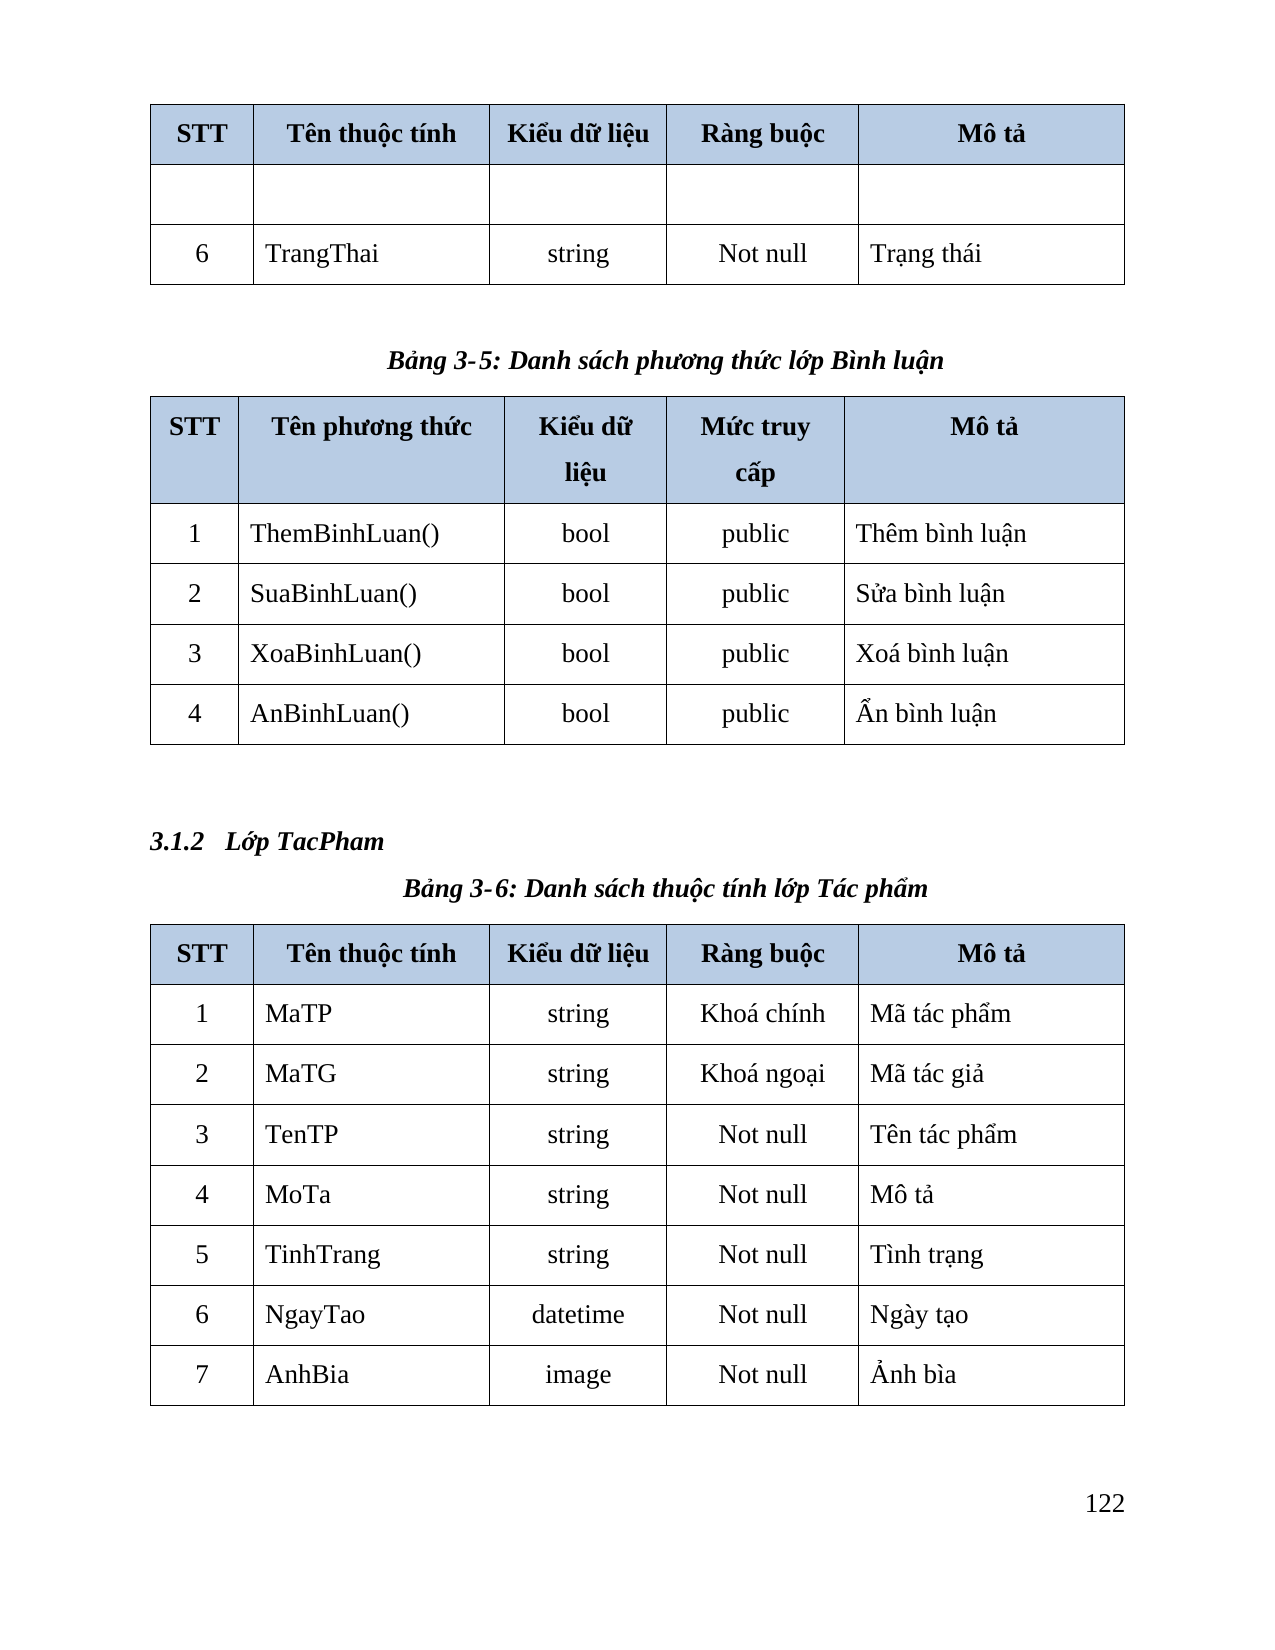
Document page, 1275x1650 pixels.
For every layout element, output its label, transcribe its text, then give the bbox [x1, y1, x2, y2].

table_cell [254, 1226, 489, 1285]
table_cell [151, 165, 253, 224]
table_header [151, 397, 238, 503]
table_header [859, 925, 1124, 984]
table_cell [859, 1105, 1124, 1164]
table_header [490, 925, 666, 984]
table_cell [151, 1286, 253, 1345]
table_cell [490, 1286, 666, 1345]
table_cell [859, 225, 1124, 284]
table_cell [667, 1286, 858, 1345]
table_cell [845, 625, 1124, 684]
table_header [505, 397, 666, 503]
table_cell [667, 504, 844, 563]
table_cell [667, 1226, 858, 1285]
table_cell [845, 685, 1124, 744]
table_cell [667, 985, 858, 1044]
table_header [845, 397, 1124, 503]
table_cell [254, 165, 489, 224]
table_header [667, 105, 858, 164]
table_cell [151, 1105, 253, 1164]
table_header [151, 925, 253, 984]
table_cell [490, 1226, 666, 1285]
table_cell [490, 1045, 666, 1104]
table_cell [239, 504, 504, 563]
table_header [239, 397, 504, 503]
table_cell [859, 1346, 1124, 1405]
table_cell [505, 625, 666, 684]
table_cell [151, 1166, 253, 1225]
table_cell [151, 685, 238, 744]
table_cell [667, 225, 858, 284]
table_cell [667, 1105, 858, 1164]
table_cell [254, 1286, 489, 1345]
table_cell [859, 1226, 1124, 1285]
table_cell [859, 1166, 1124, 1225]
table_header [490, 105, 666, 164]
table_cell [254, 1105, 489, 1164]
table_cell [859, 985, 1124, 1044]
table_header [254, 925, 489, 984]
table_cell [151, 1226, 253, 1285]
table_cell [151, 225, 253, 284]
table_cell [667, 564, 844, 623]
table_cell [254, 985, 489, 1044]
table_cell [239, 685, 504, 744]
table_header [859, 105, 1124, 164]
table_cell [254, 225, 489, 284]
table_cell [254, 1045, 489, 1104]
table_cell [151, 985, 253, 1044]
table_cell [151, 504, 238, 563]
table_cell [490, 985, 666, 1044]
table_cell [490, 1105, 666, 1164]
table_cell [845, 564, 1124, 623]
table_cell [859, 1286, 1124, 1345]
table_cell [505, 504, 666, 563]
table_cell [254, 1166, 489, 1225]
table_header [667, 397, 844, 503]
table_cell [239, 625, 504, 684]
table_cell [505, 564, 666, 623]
subtitle Lớp TacPham [150, 825, 1125, 856]
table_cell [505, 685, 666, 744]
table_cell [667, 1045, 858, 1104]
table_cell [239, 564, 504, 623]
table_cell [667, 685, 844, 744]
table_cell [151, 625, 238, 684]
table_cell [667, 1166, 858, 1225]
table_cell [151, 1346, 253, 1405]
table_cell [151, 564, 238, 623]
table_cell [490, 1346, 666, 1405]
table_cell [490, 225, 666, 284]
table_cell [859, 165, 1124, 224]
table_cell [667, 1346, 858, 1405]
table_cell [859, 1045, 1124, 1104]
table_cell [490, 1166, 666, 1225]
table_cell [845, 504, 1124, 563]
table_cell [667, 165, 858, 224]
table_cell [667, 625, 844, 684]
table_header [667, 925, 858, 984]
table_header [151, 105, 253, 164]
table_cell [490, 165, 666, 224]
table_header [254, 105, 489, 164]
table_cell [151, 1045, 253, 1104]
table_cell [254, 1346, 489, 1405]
